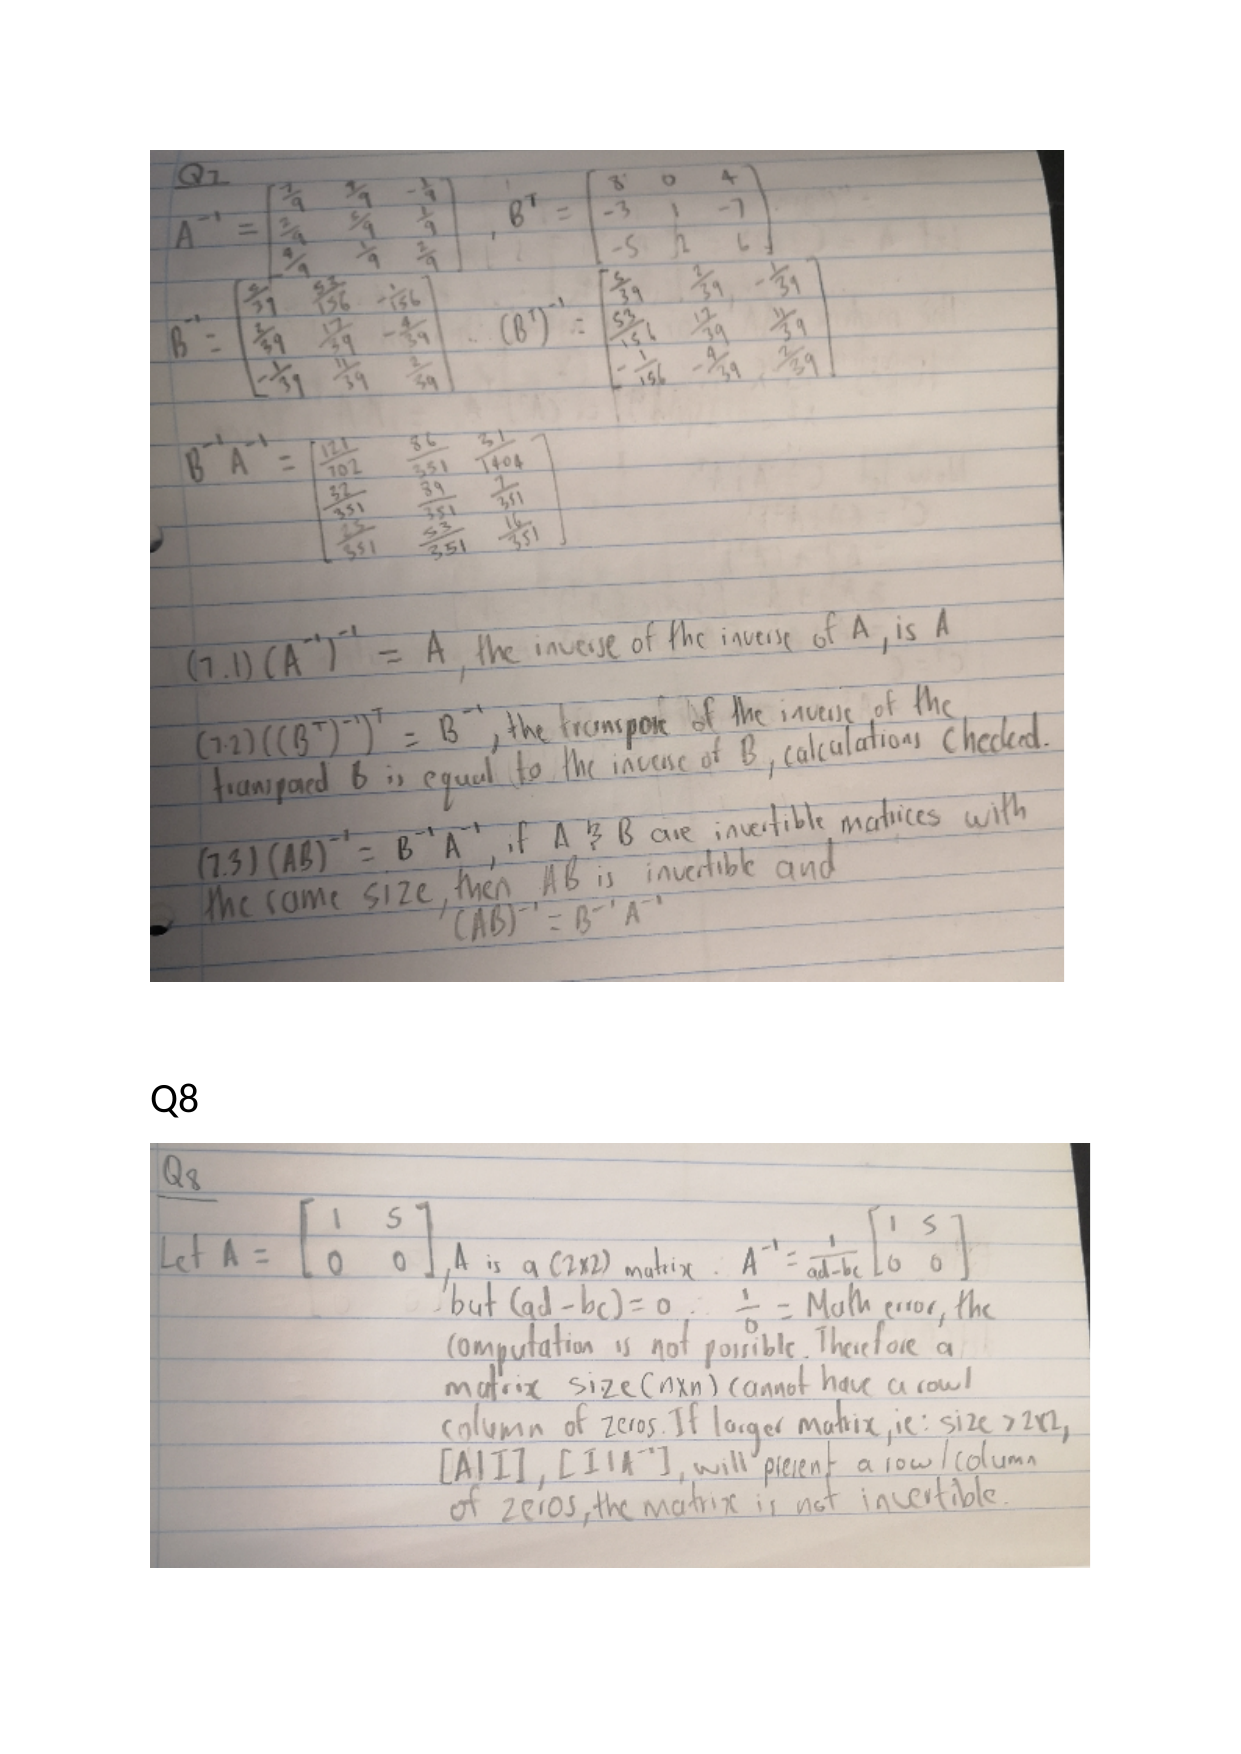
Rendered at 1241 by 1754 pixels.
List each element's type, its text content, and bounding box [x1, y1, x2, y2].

picture [150, 150, 1065, 982]
picture [150, 1143, 1091, 1568]
text Q8 [150, 1072, 1090, 1123]
